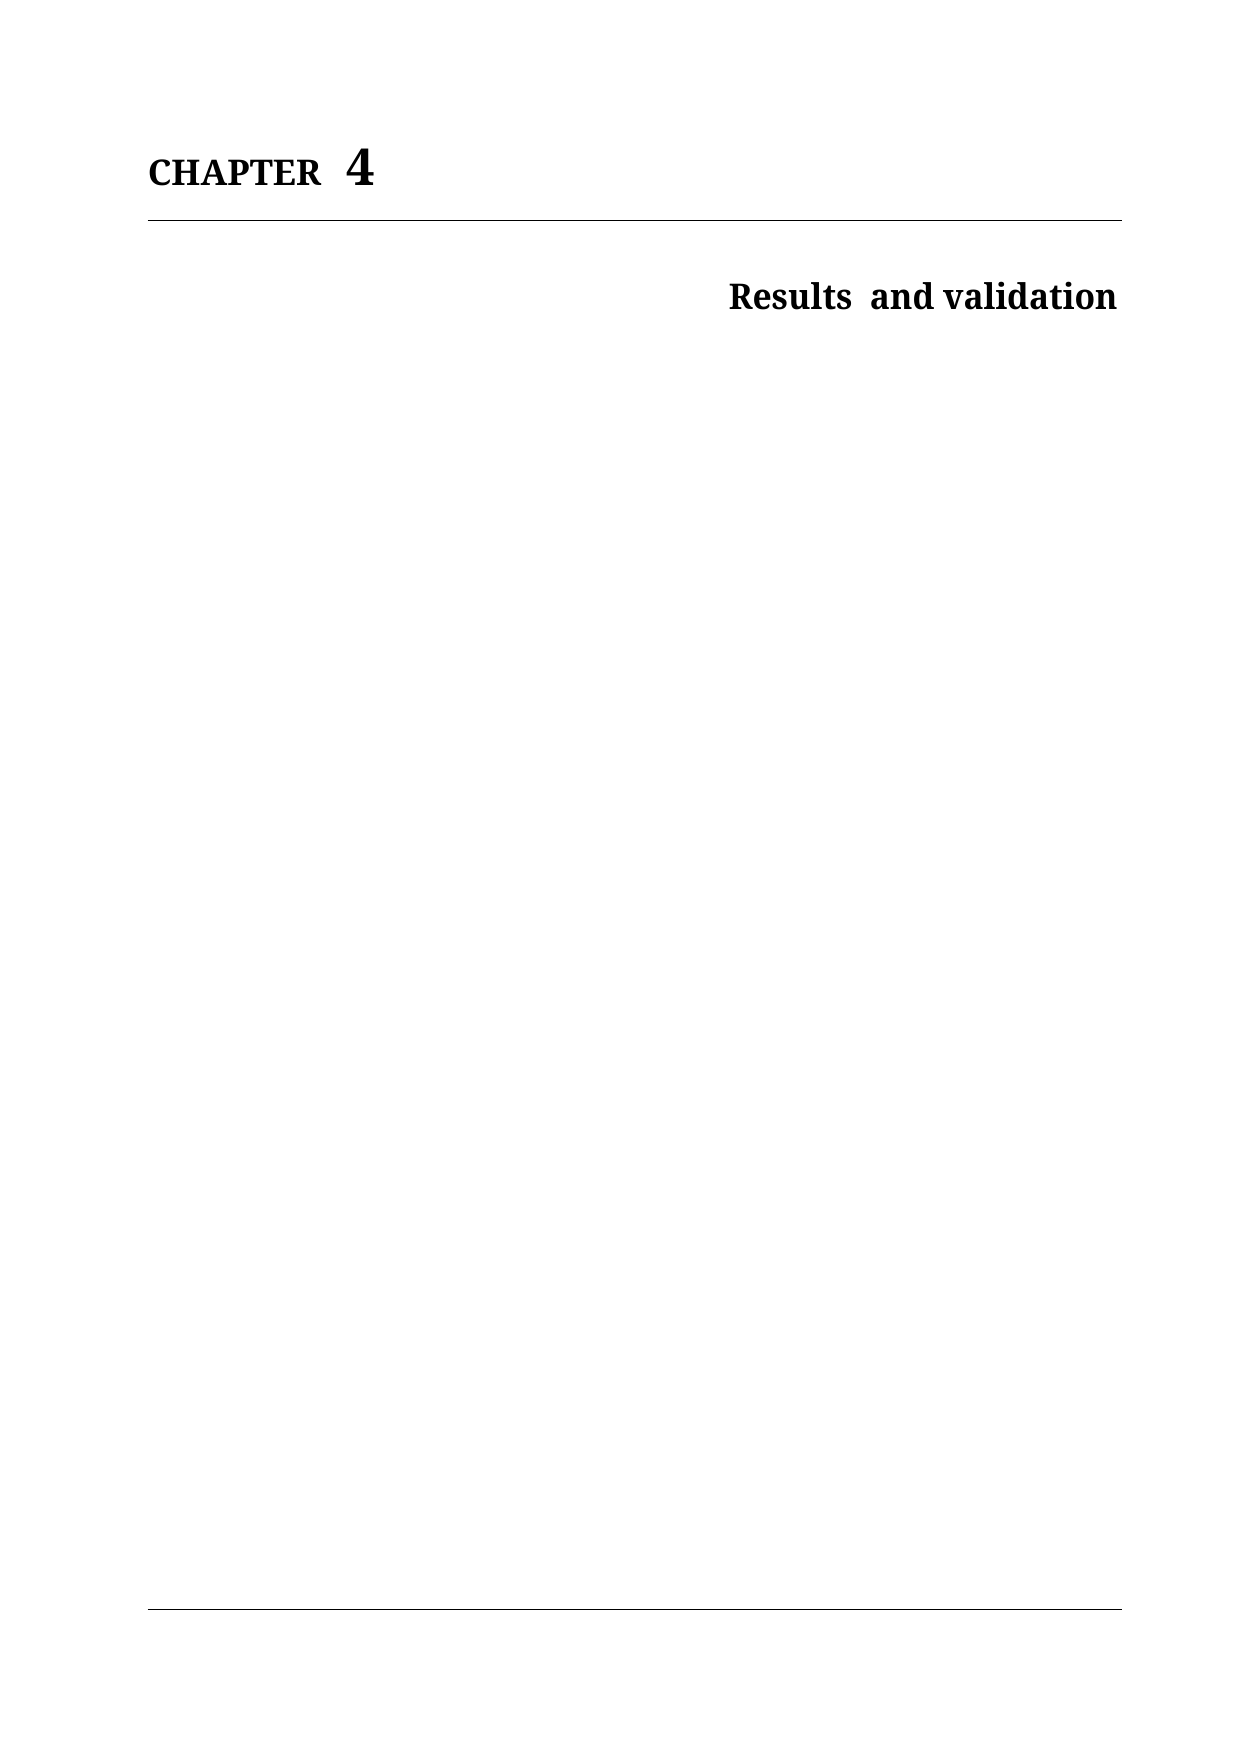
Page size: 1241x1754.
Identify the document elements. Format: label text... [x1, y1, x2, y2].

subtitle CHAPTER 4 [148, 139, 1134, 197]
text Results and validation [728, 272, 1134, 320]
